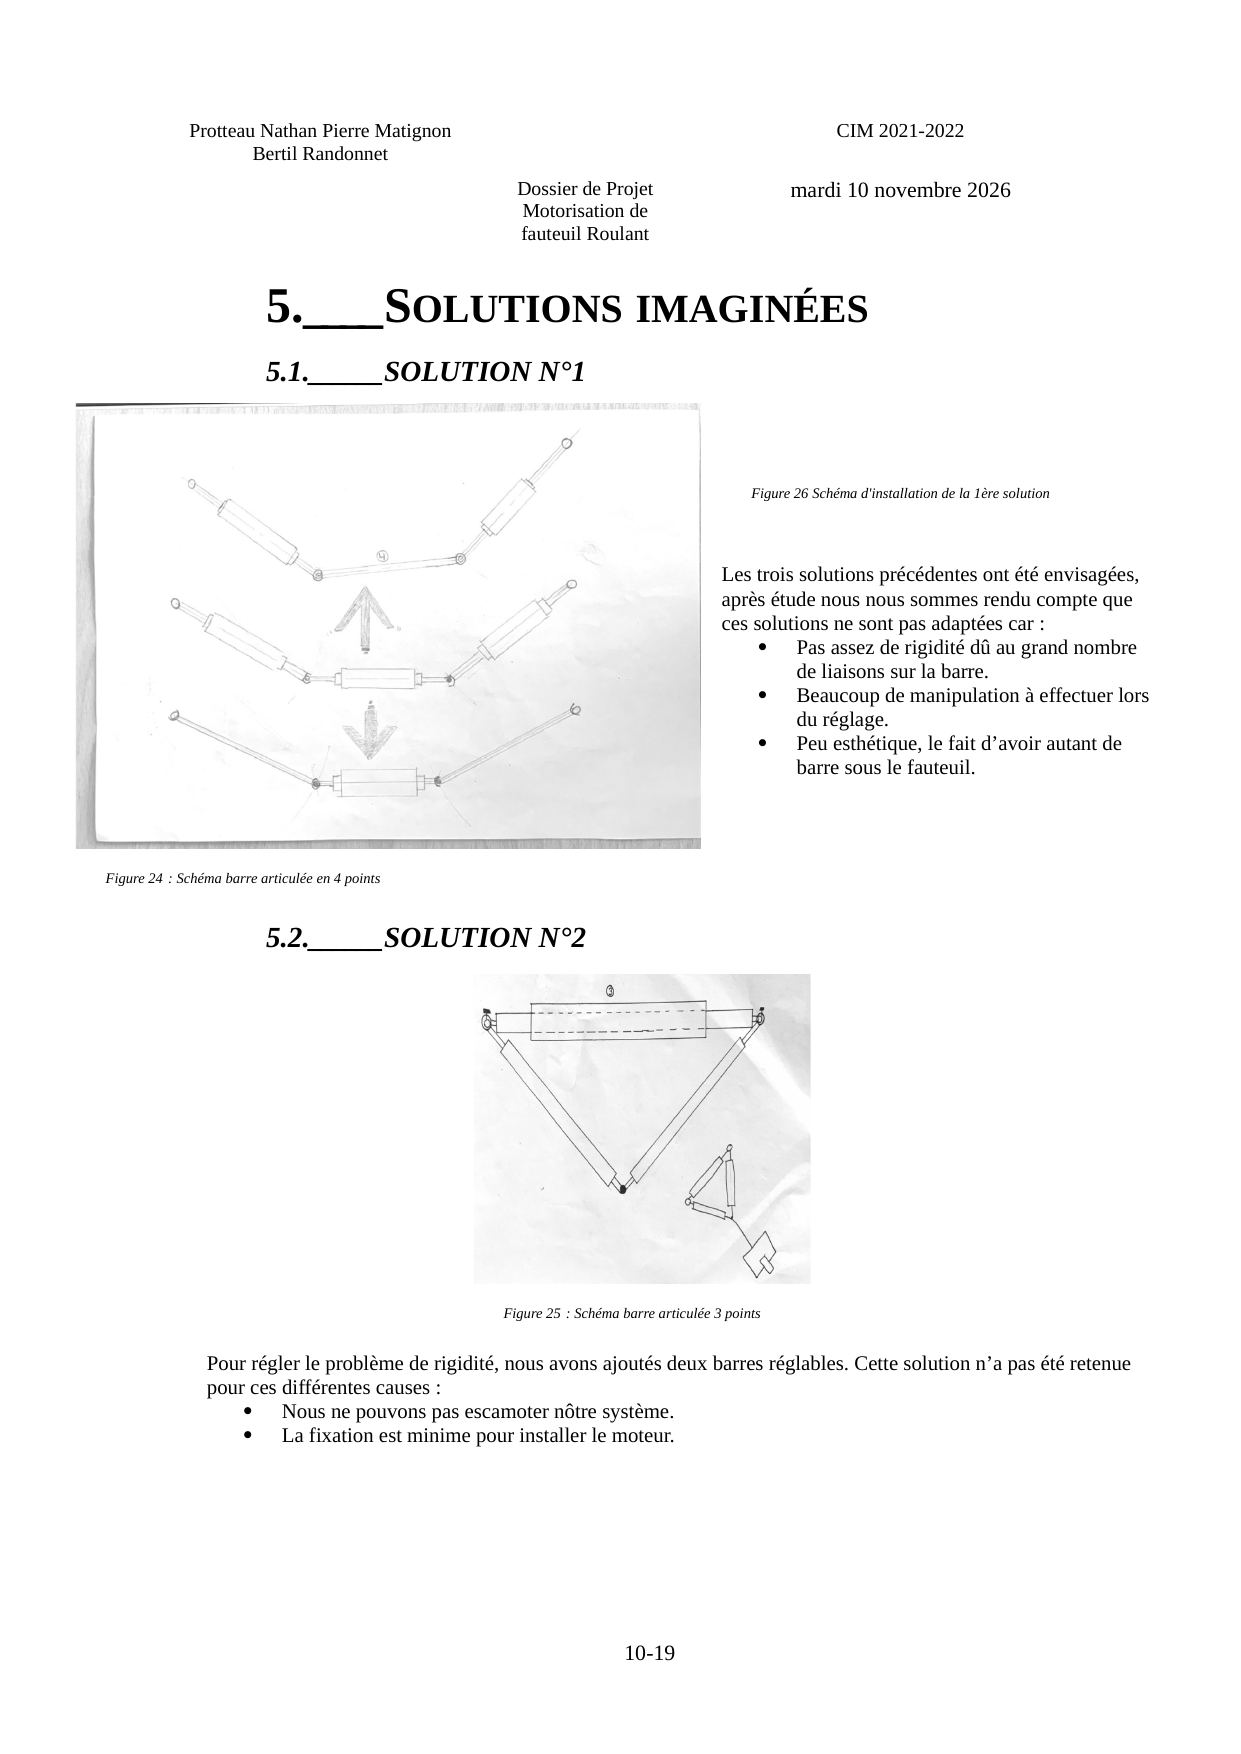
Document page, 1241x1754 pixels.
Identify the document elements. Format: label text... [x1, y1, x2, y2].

list Nous ne pouvons pas escamoter nôtre système. [244, 1399, 1152, 1423]
list Beaucoup de manipulation à effectuer lors du réglage. [701, 683, 1152, 731]
text Pour régler le problème de rigidité, nous avons ajoutés deux barres réglables. Cette solution n’a pas été retenue pour ces différentes causes : [207, 1351, 1152, 1399]
text Figure 26 Schéma d'installation de la 1ère solution [701, 485, 1152, 502]
picture [473, 974, 811, 1284]
list Pas assez de rigidité dû au grand nombre de liaisons sur la barre. [701, 634, 1152, 683]
text Les trois solutions précédentes ont été envisagées, après étude nous nous sommes rendu compte que ces solutions ne sont pas adaptées car : [701, 562, 1152, 634]
picture [76, 403, 701, 849]
subtitle Solutions imaginées [266, 276, 1140, 333]
list La fixation est minime pour installer le moteur. [244, 1423, 1152, 1447]
subtitle Solution n°2 [266, 920, 1152, 954]
list Peu esthétique, le fait d’avoir autant de barre sous le fauteuil. [701, 731, 1152, 779]
subtitle Solution n°1 [266, 354, 1152, 388]
